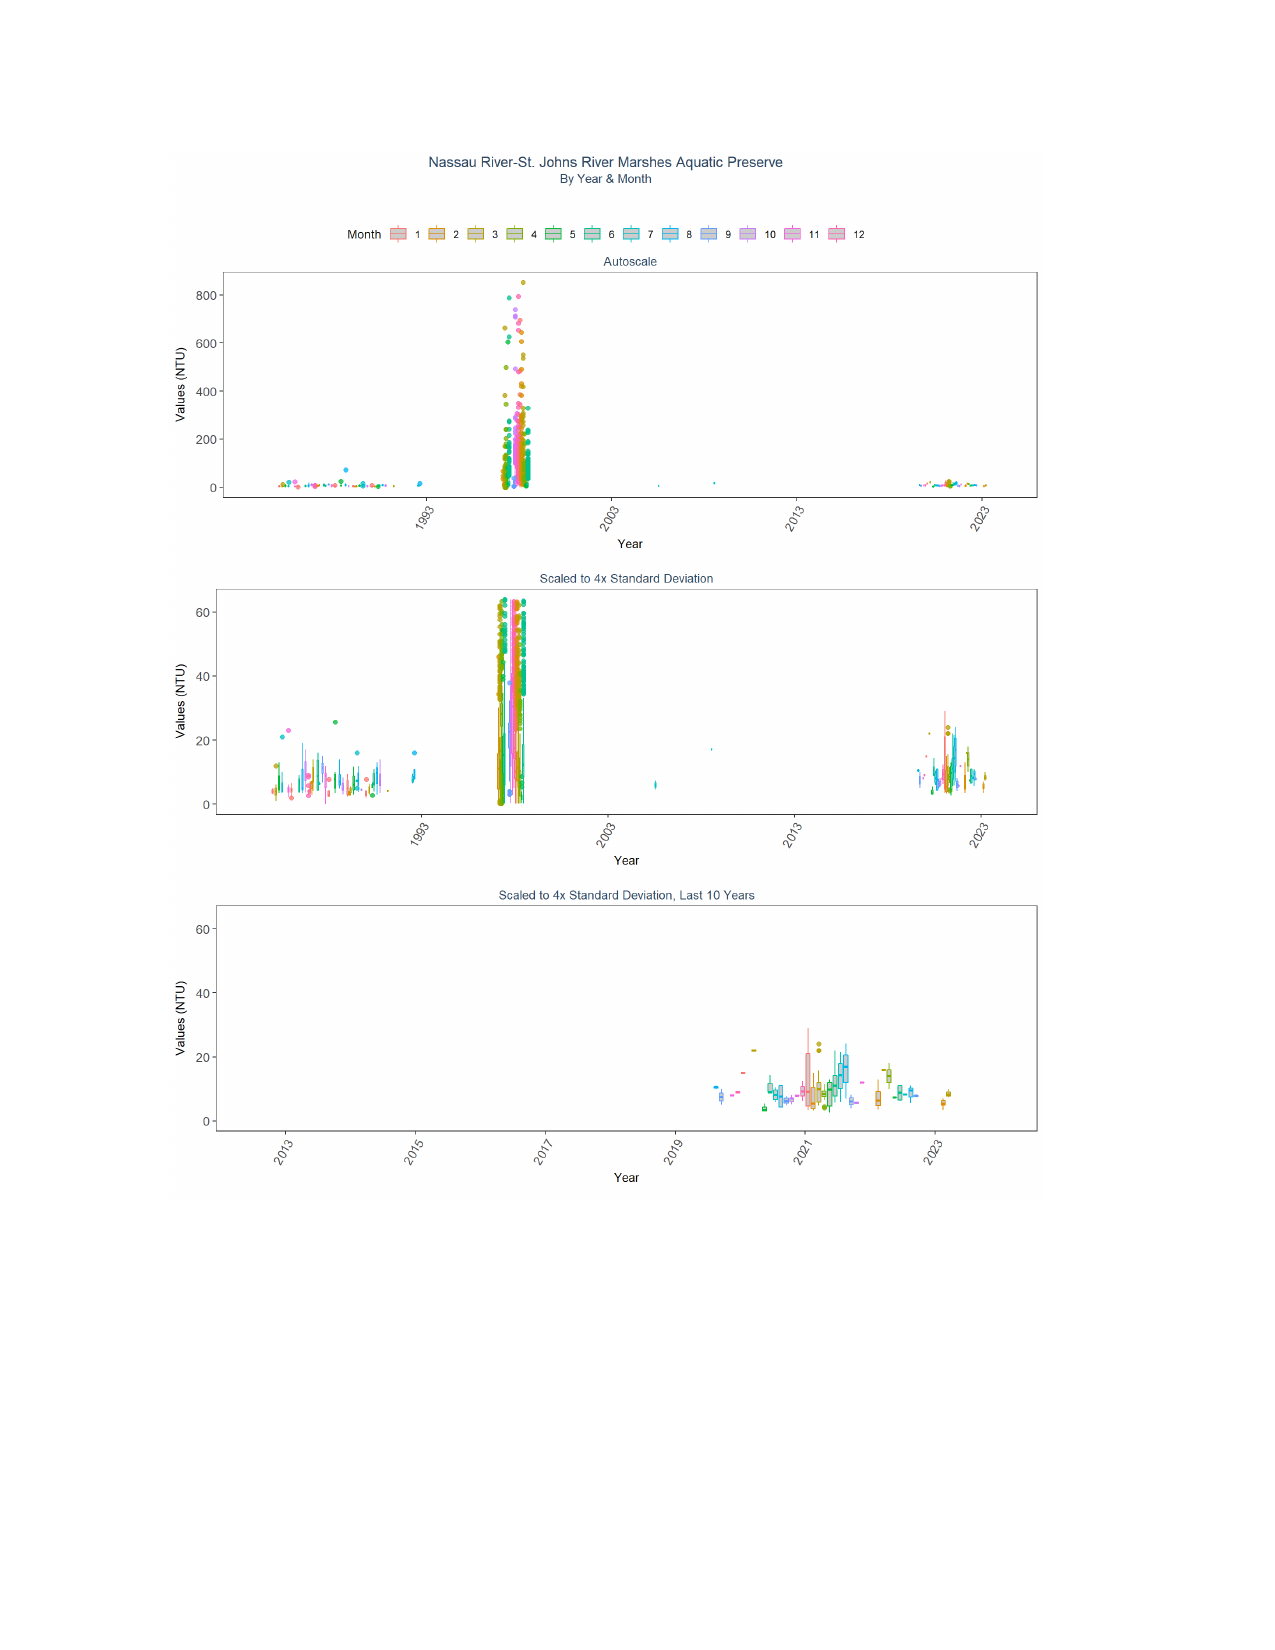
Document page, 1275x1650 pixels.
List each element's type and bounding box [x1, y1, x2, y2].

picture [168, 150, 1044, 1200]
